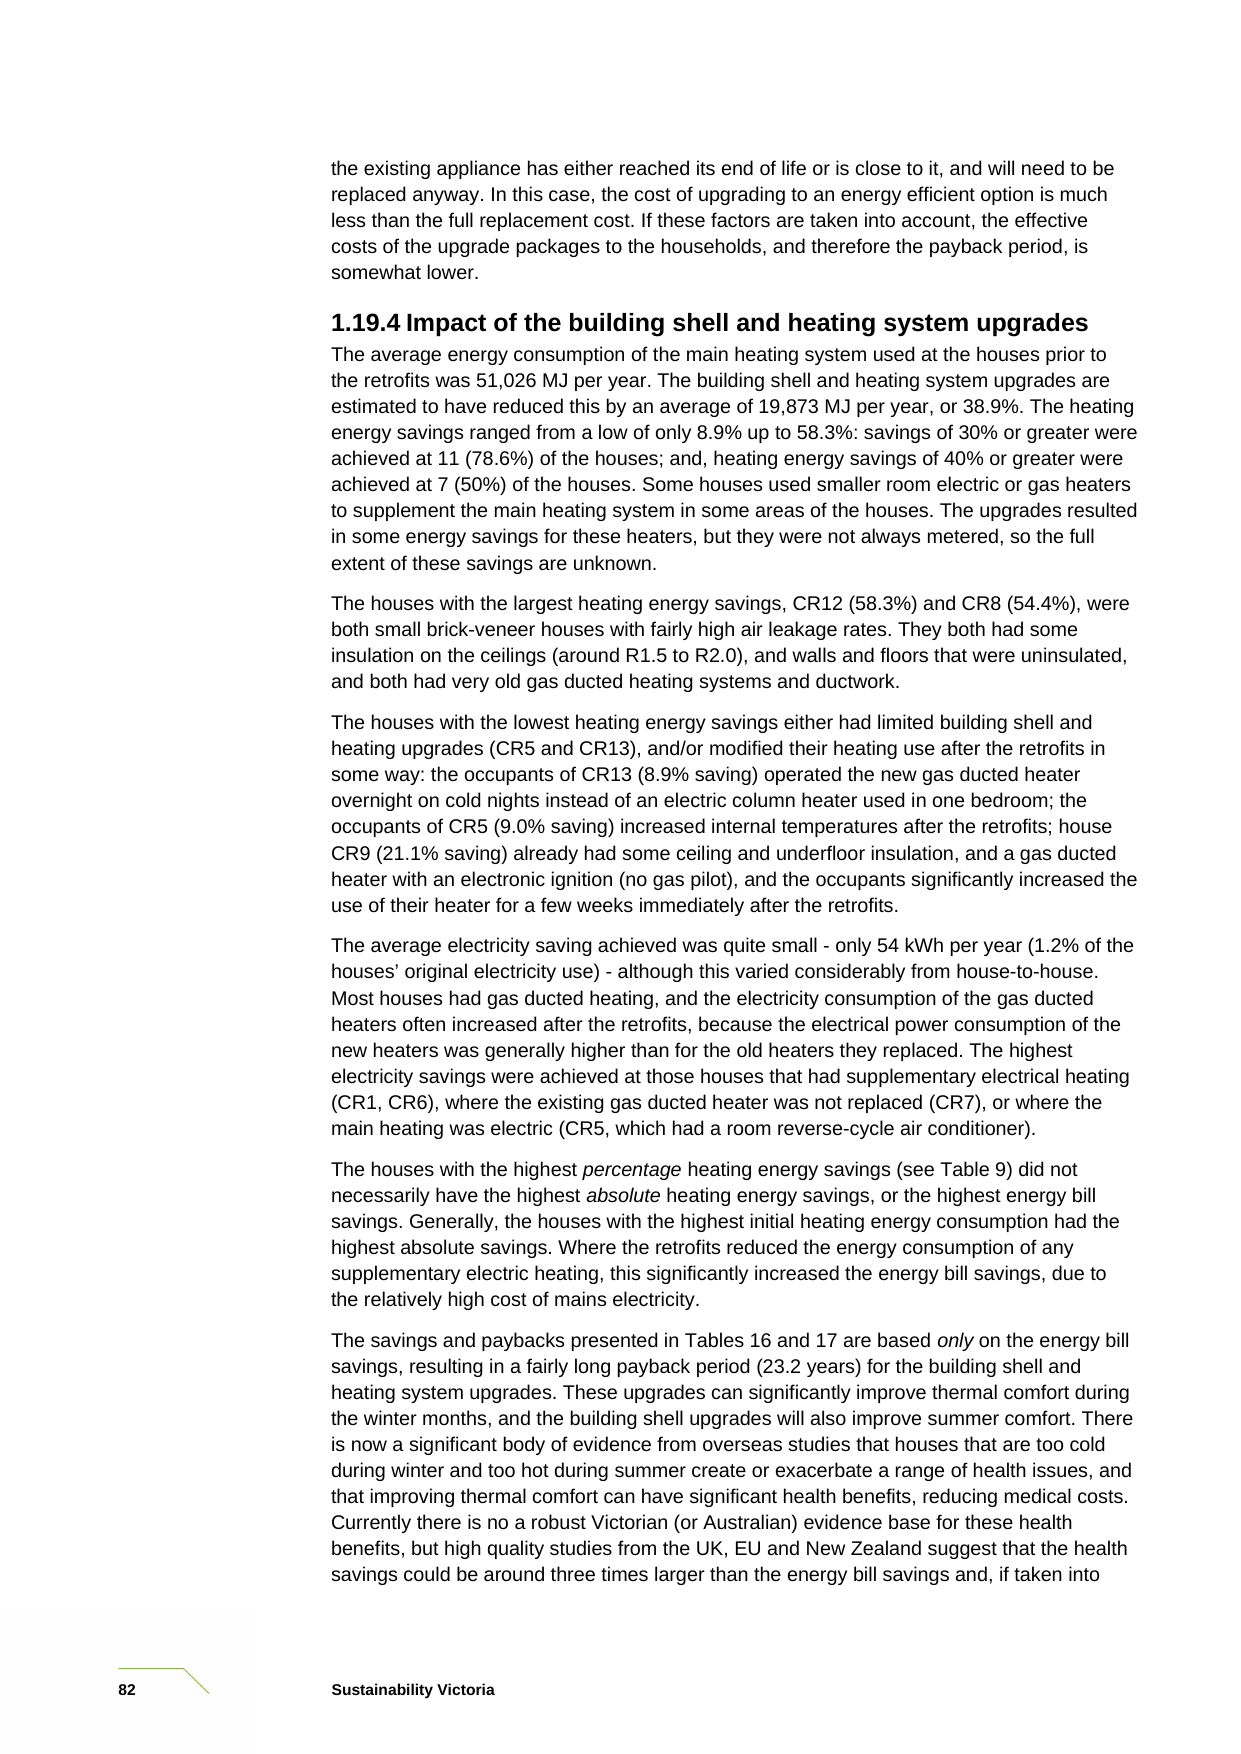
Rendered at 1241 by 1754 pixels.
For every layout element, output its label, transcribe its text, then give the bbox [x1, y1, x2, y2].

text The houses with the largest heating energy savings, CR12 (58.3%) and CR8 (54.4%), were both small brick-veneer houses with fairly high air leakage rates. They both had some insulation on the ceilings (around R1.5 to R2.0), and walls and floors that were uninsulated, and both had very old gas ducted heating systems and ductwork. [331, 589, 1140, 693]
subtitle Impact of the building shell and heating system upgrades [331, 308, 1140, 337]
text The average electricity saving achieved was quite small - only 54 kWh per year (1.2% of the houses’ original electricity use) - although this varied considerably from house-to-house. Most houses had gas ducted heating, and the electricity consumption of the gas ducted heaters often increased after the retrofits, because the electrical power consumption of the new heaters was generally higher than for the old heaters they replaced. The highest electricity savings were achieved at those houses that had supplementary electrical heating (CR1, CR6), where the existing gas ducted heater was not replaced (CR7), or where the main heating was electric (CR5, which had a room reverse-cycle air conditioner). [331, 931, 1140, 1139]
text The houses with the lowest heating energy savings either had limited building shell and heating upgrades (CR5 and CR13), and/or modified their heating use after the retrofits in some way: the occupants of CR13 (8.9% saving) operated the new gas ducted heater overnight on cold nights instead of an electric column heater used in one bedroom; the occupants of CR5 (9.0% saving) increased internal temperatures after the retrofits; house CR9 (21.1% saving) already had some ceiling and underfloor insulation, and a gas ducted heater with an electronic ignition (no gas pilot), and the occupants significantly increased the use of their heater for a few weeks immediately after the retrofits. [331, 708, 1140, 916]
text The houses with the highest percentage heating energy savings (see Table 9) did not necessarily have the highest absolute heating energy savings, or the highest energy bill savings. Generally, the houses with the highest initial heating energy consumption had the highest absolute savings. Where the retrofits reduced the energy consumption of any supplementary electric heating, this significantly increased the energy bill savings, due to the relatively high cost of mains electricity. [331, 1154, 1140, 1310]
text The average energy consumption of the main heating system used at the houses prior to the retrofits was 51,026 MJ per year. The building shell and heating system upgrades are estimated to have reduced this by an average of 19,873 MJ per year, or 38.9%. The heating energy savings ranged from a low of only 8.9% up to 58.3%: savings of 30% or greater were achieved at 11 (78.6%) of the houses; and, heating energy savings of 40% or greater were achieved at 7 (50%) of the houses. Some houses used smaller room electric or gas heaters to supplement the main heating system in some areas of the houses. The upgrades resulted in some energy savings for these heaters, but they were not always metered, so the full extent of these savings are unknown. [331, 340, 1140, 574]
picture [0, 1609, 257, 1754]
